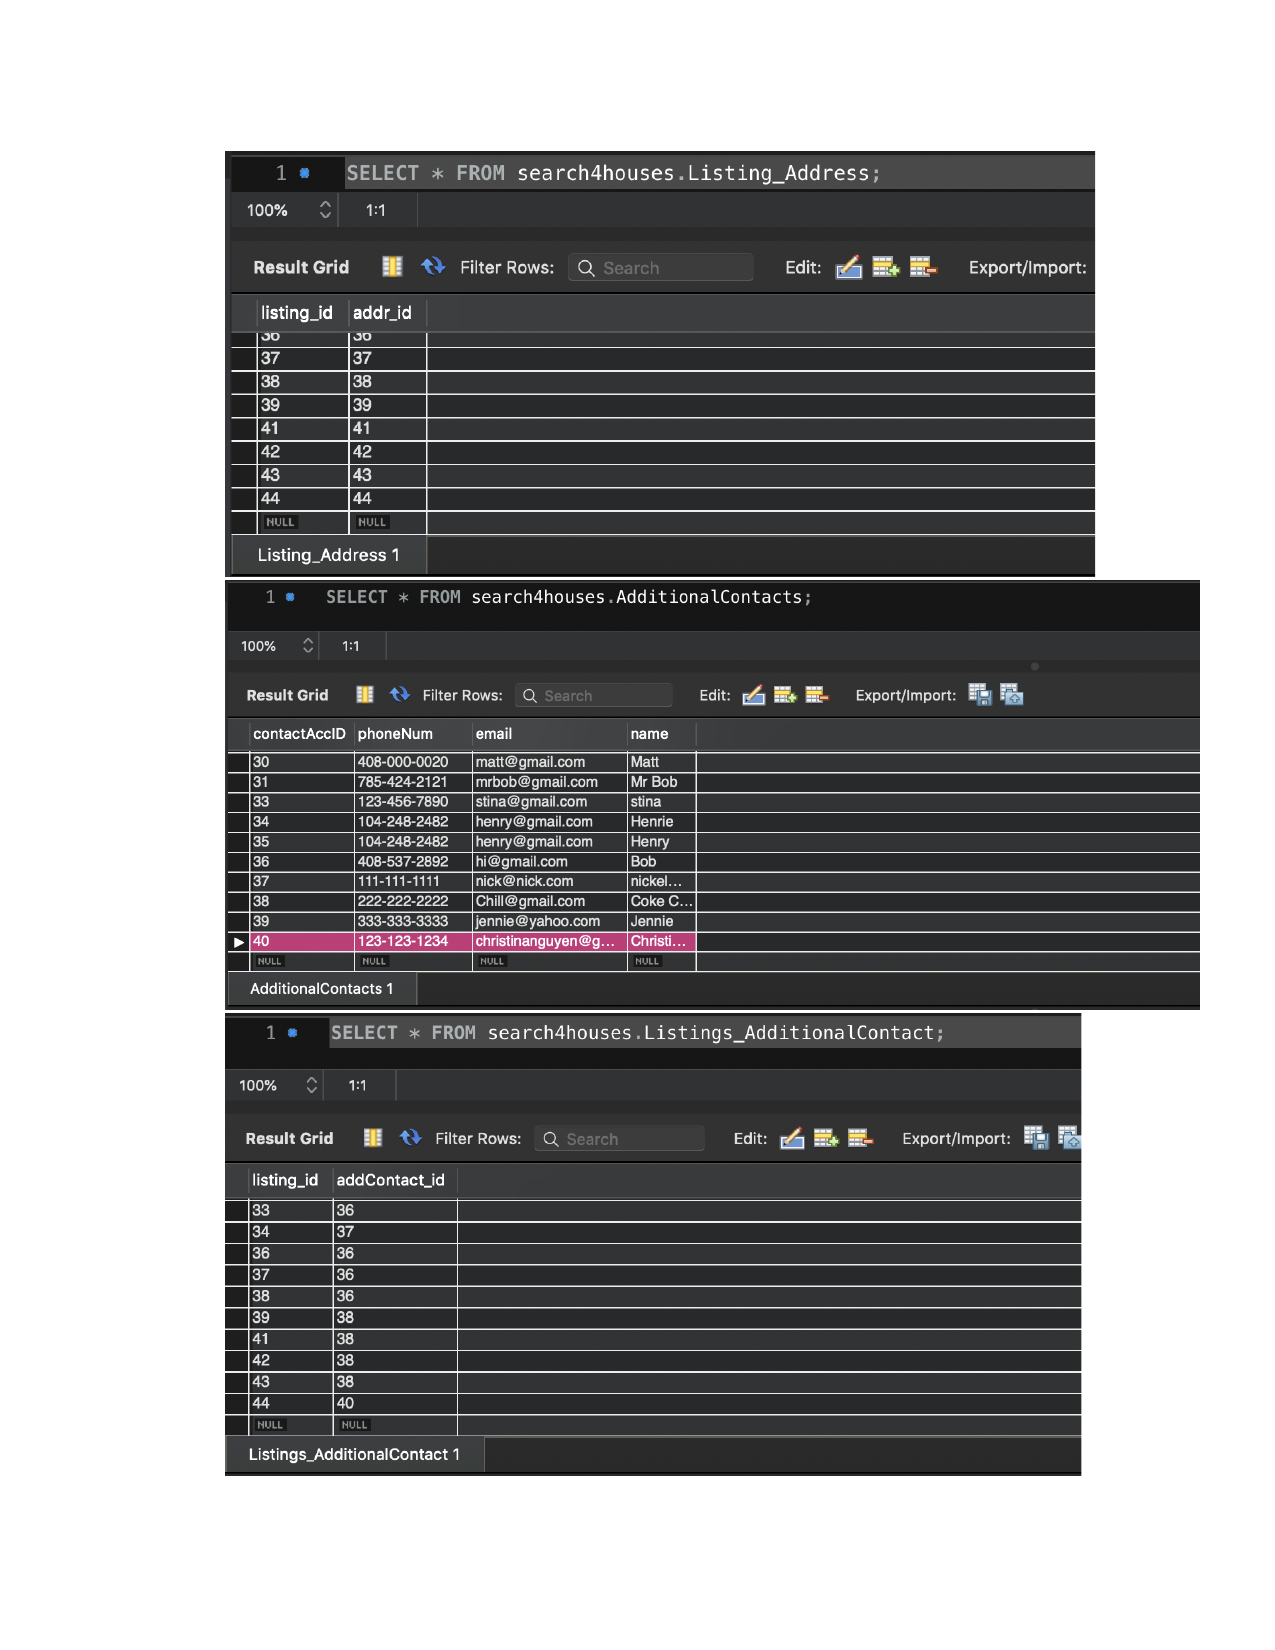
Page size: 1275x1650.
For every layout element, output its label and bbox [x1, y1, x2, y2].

picture [225, 1013, 1082, 1476]
picture [225, 151, 1096, 577]
picture [225, 580, 1200, 1010]
